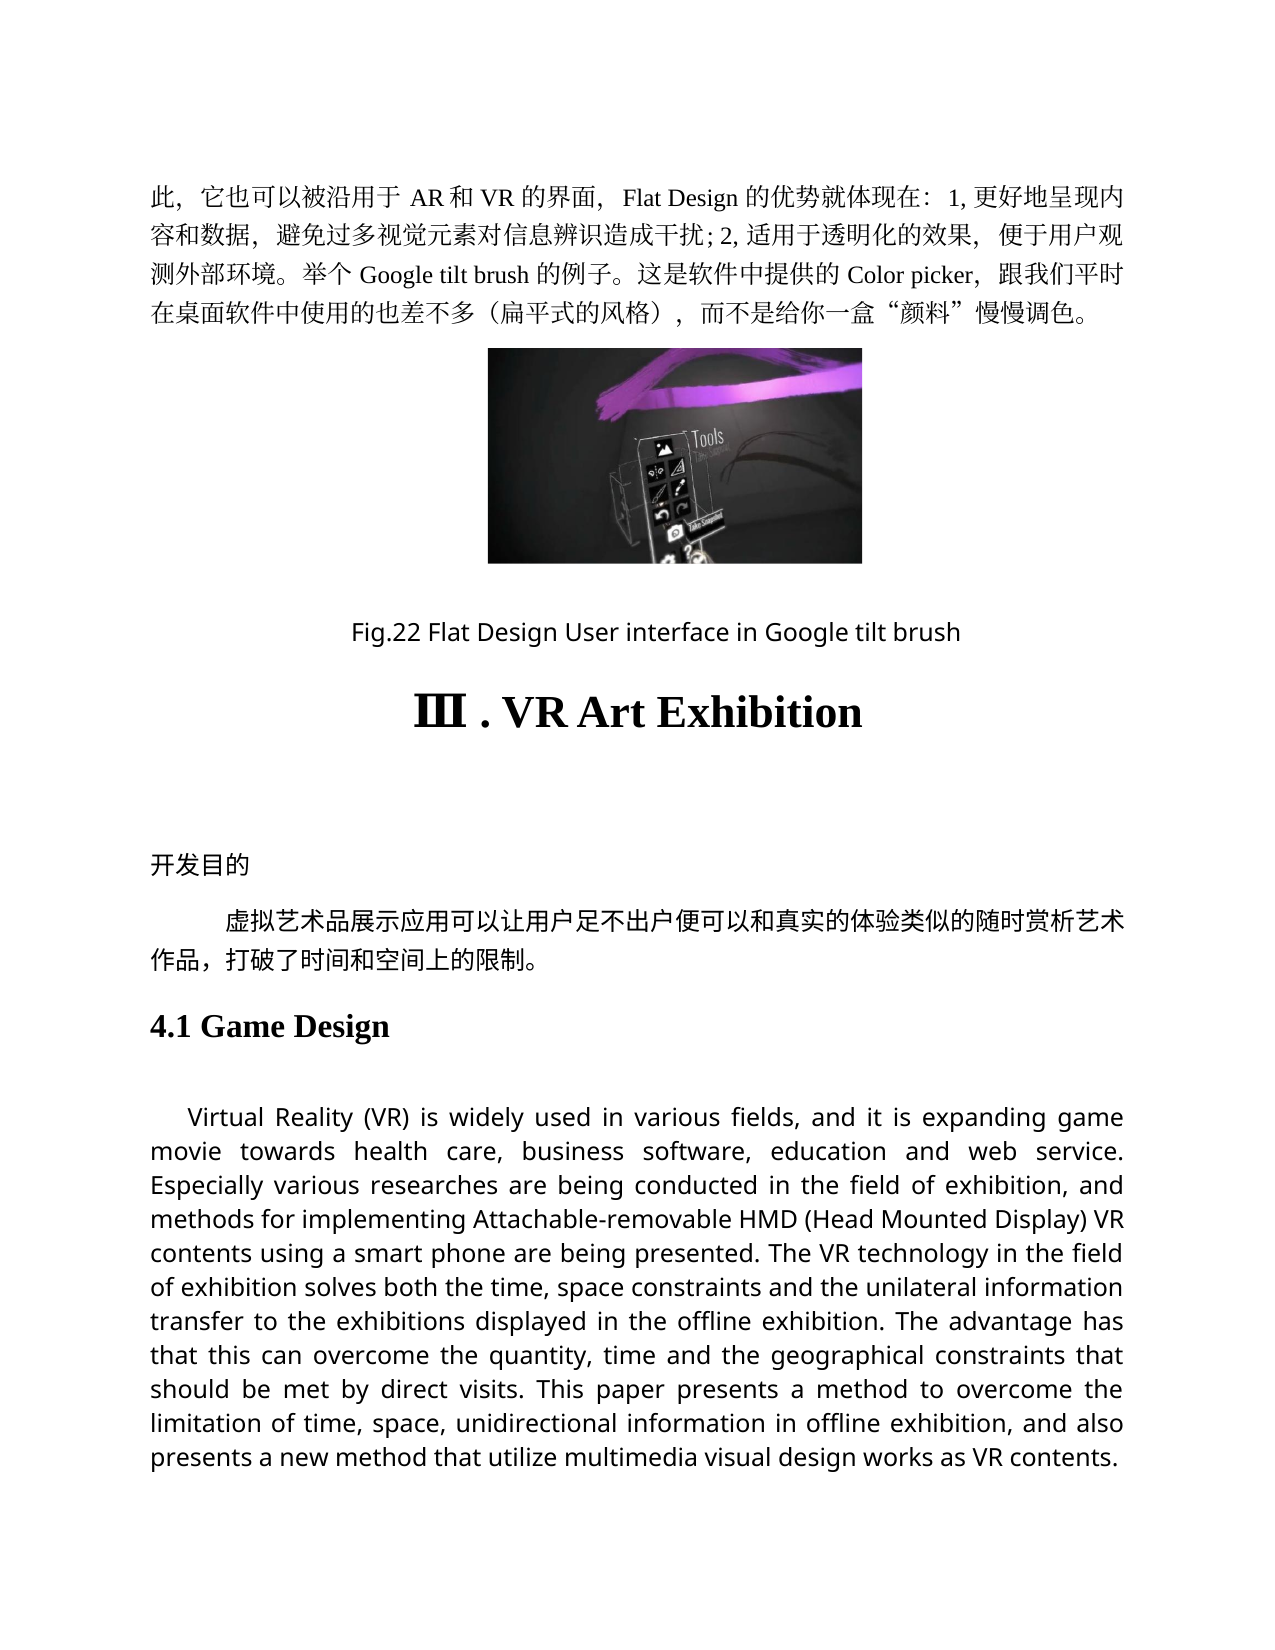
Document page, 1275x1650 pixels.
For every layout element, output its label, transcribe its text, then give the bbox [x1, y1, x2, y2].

picture [487, 348, 863, 564]
text Ⅲ . VR Art Exhibition [150, 684, 1125, 737]
text 开发目的 [150, 846, 1125, 882]
text Virtual Reality (VR) is widely used in various fields, and it is expanding game movie towards health care, business software, education and web service. Especially various researches are being conducted in the field of exhibition, and methods for implementing Attachable-removable HMD (Head Mounted Display) VR contents using a smart phone are being presented. The VR technology in the field of exhibition solves both the time, space constraints and the unilateral information transfer to the exhibitions displayed in the offline exhibition. The advantage has that this can overcome the quantity, time and the geographical constraints that should be met by direct visits. This paper presents a method to overcome the limitation of time, space, unidirectional information in offline exhibition, and also presents a new method that utilize multimedia visual design works as VR contents. [150, 1099, 1125, 1474]
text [150, 177, 1125, 329]
text 虚拟艺术品展示应用可以让用户足不出户便可以和真实的体验类似的随时赏析艺术作品，打破了时间和空间上的限制。 [150, 901, 1125, 977]
text 4.1 Game Design [150, 1006, 1125, 1045]
text Fig.22 Flat Design User interface in Google tilt brush [150, 615, 1125, 649]
